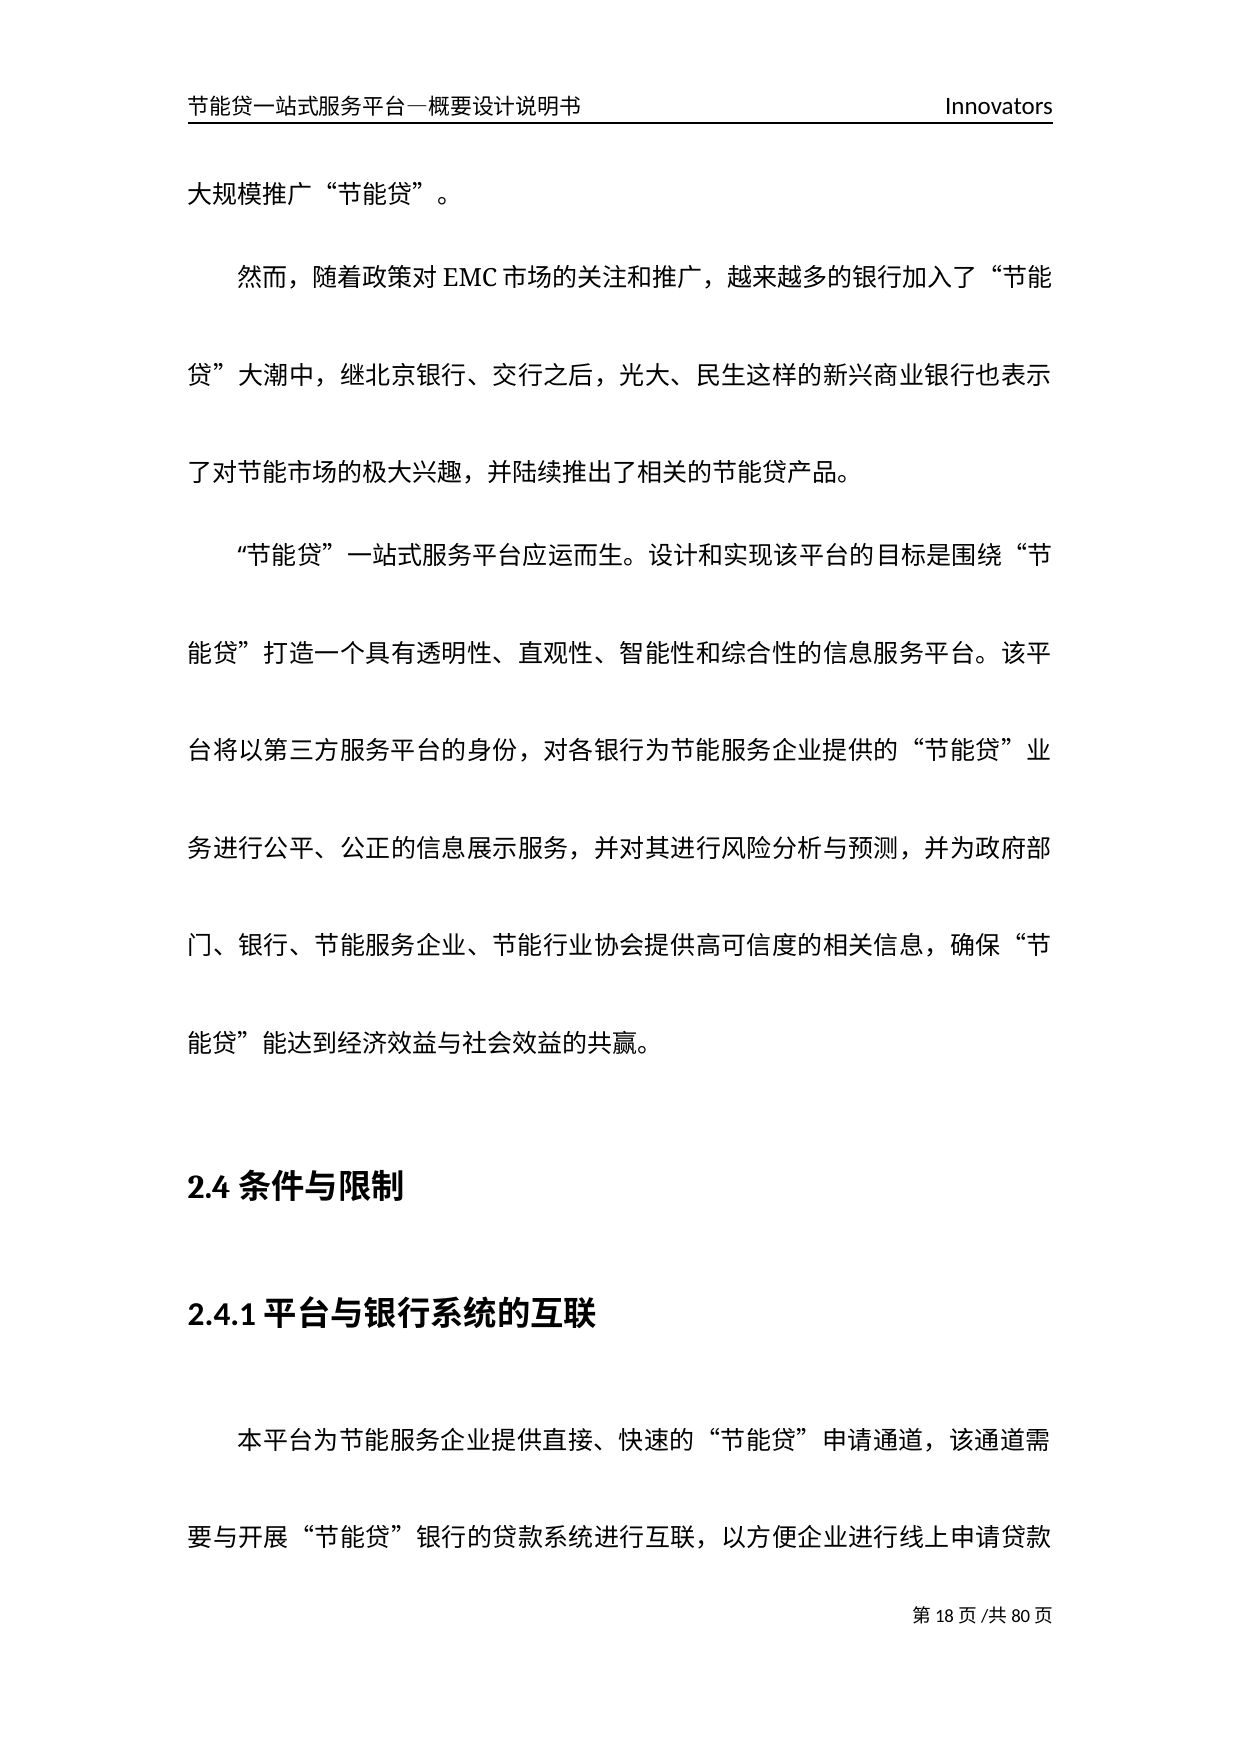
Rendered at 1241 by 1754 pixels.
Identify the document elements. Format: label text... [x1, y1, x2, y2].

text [187, 160, 1053, 225]
subtitle 2.4 条件与限制 [187, 1152, 1053, 1217]
text “节能贷”一站式服务平台应运而生。设计和实现该平台的目标是围绕“节能贷”打造一个具有透明性、直观性、智能性和综合性的信息服务平台。该平台将以第三方服务平台的身份，对各银行为节能服务企业提供的“节能贷”业务进行公平、公正的信息展示服务，并对其进行风险分析与预测，并为政府部门、银行、节能服务企业、节能行业协会提供高可信度的相关信息，确保“节能贷”能达到经济效益与社会效益的共赢。 [187, 521, 1053, 1074]
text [187, 1406, 1053, 1568]
text 然而，随着政策对EMC市场的关注和推广，越来越多的银行加入了“节能贷”大潮中，继北京银行、交行之后，光大、民生这样的新兴商业银行也表示了对节能市场的极大兴趣，并陆续推出了相关的节能贷产品。 [187, 243, 1053, 503]
subtitle 2.4.1 平台与银行系统的互联 [187, 1279, 1053, 1344]
